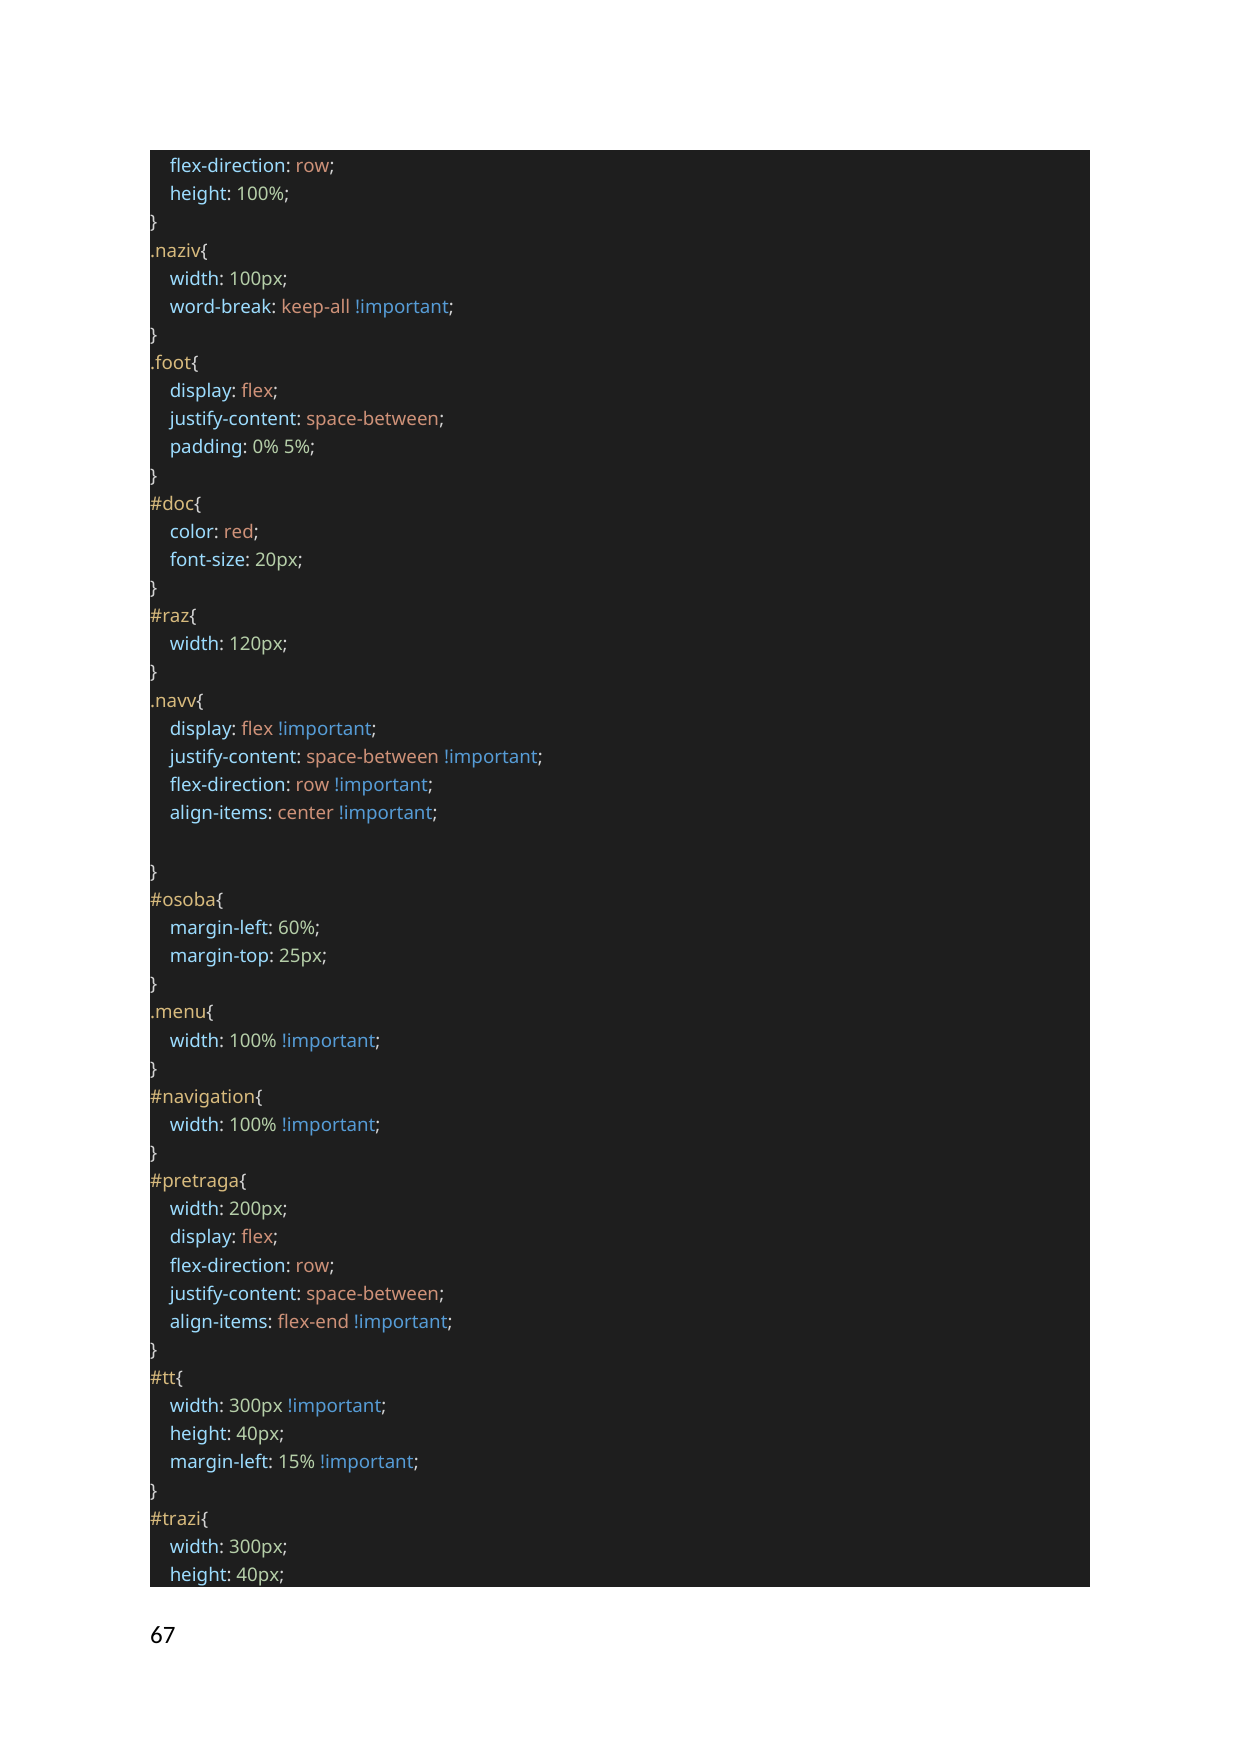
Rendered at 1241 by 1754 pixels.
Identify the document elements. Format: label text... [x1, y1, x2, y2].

text } [150, 572, 1090, 600]
text width: 120px; [150, 628, 1090, 656]
text align-items: center !important; [150, 797, 1090, 825]
text width: 100% !important; [150, 1024, 1090, 1052]
text #doc{ [150, 487, 1090, 516]
text display: flex; [150, 375, 1090, 403]
text #pretraga{ [150, 1165, 1090, 1193]
text } [150, 656, 1090, 684]
text } [150, 1137, 1090, 1165]
text } [150, 856, 1090, 884]
text justify-content: space-between; [150, 403, 1090, 431]
text width: 300px !important; [150, 1390, 1090, 1418]
text .navv{ [150, 684, 1090, 712]
text color: red; [150, 516, 1090, 544]
text align-items: flex-end !important; [150, 1306, 1090, 1334]
text height: 40px; [150, 1418, 1090, 1446]
text justify-content: space-between !important; [150, 741, 1090, 769]
text padding: 0% 5%; [150, 431, 1090, 459]
text .foot{ [150, 347, 1090, 375]
text flex-direction: row !important; [150, 769, 1090, 797]
text } [150, 319, 1090, 347]
text flex-direction: row; [150, 1249, 1090, 1277]
text } [150, 459, 1090, 487]
text margin-left: 15% !important; [150, 1446, 1090, 1474]
text } [150, 1334, 1090, 1362]
text width: 300px; [150, 1531, 1090, 1559]
text display: flex; [150, 1221, 1090, 1249]
text font-size: 20px; [150, 544, 1090, 572]
text justify-content: space-between; [150, 1277, 1090, 1306]
text display: flex !important; [150, 712, 1090, 741]
text flex-direction: row; [150, 150, 1090, 178]
text } [150, 1052, 1090, 1081]
text margin-top: 25px; [150, 940, 1090, 968]
text #raz{ [150, 600, 1090, 628]
text height: 100%; [150, 178, 1090, 206]
text height: 40px; [150, 1559, 1090, 1587]
text .menu{ [150, 996, 1090, 1024]
text word-break: keep-all !important; [150, 291, 1090, 319]
text } [150, 968, 1090, 996]
text #osoba{ [150, 884, 1090, 912]
text margin-left: 60%; [150, 912, 1090, 940]
text .naziv{ [150, 234, 1090, 262]
text width: 100% !important; [150, 1109, 1090, 1137]
text #trazi{ [150, 1502, 1090, 1531]
text } [150, 1474, 1090, 1502]
text } [150, 206, 1090, 234]
text #navigation{ [150, 1081, 1090, 1109]
text width: 100px; [150, 262, 1090, 291]
text width: 200px; [150, 1193, 1090, 1221]
text #tt{ [150, 1362, 1090, 1390]
